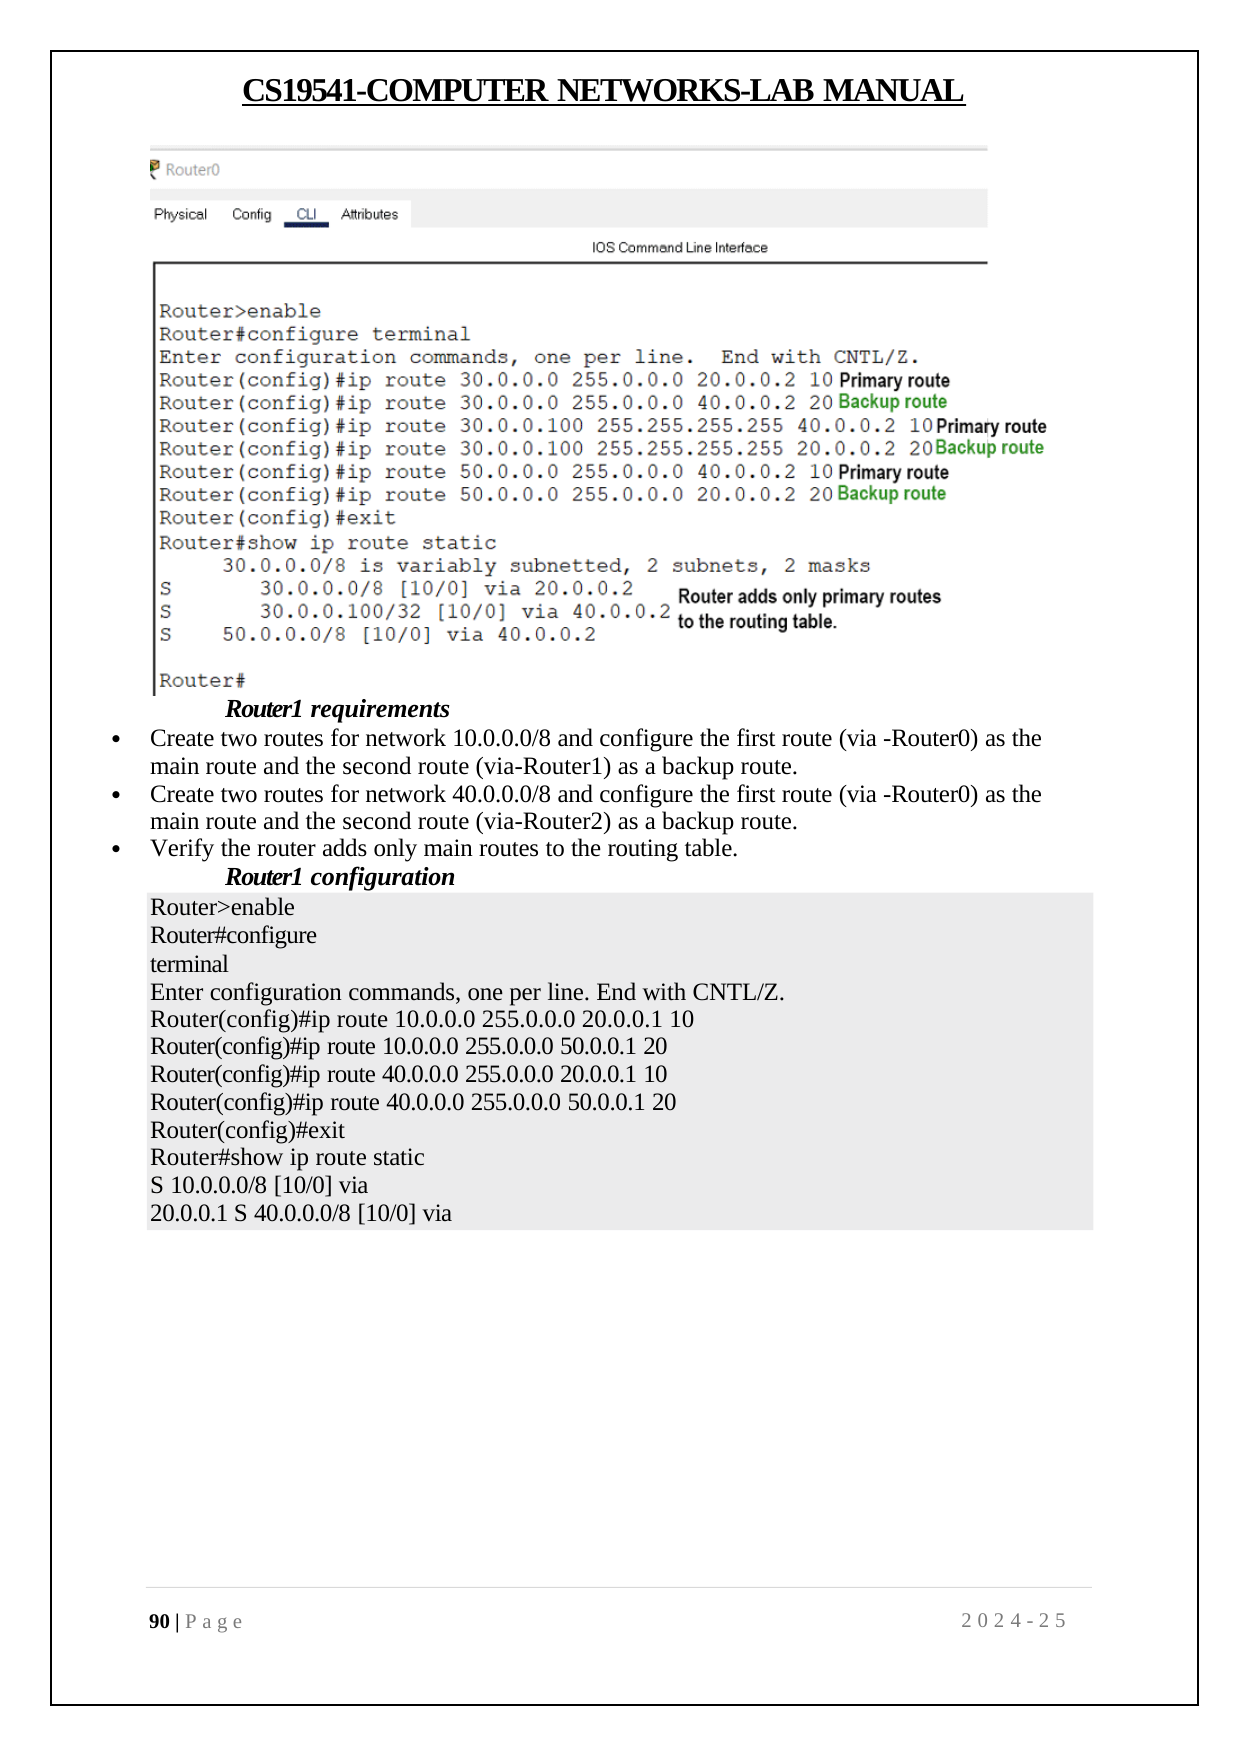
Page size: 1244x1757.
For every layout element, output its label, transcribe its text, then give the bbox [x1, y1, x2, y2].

picture [150, 145, 1047, 696]
list Verify the router adds only main routes to the routing table. [112, 835, 1197, 862]
list Create two routes for network 10.0.0.0/8 and configure the first route (via -Router0) as the main route and the second route (via-Router1) as a backup route. [112, 724, 1072, 780]
list Create two routes for network 40.0.0.0/8 and configure the first route (via -Router0) as the main route and the second route (via-Router2) as a backup route. [112, 780, 1072, 835]
subtitle Router1 configuration [225, 862, 1197, 892]
subtitle Router1 requirements [225, 695, 1197, 723]
